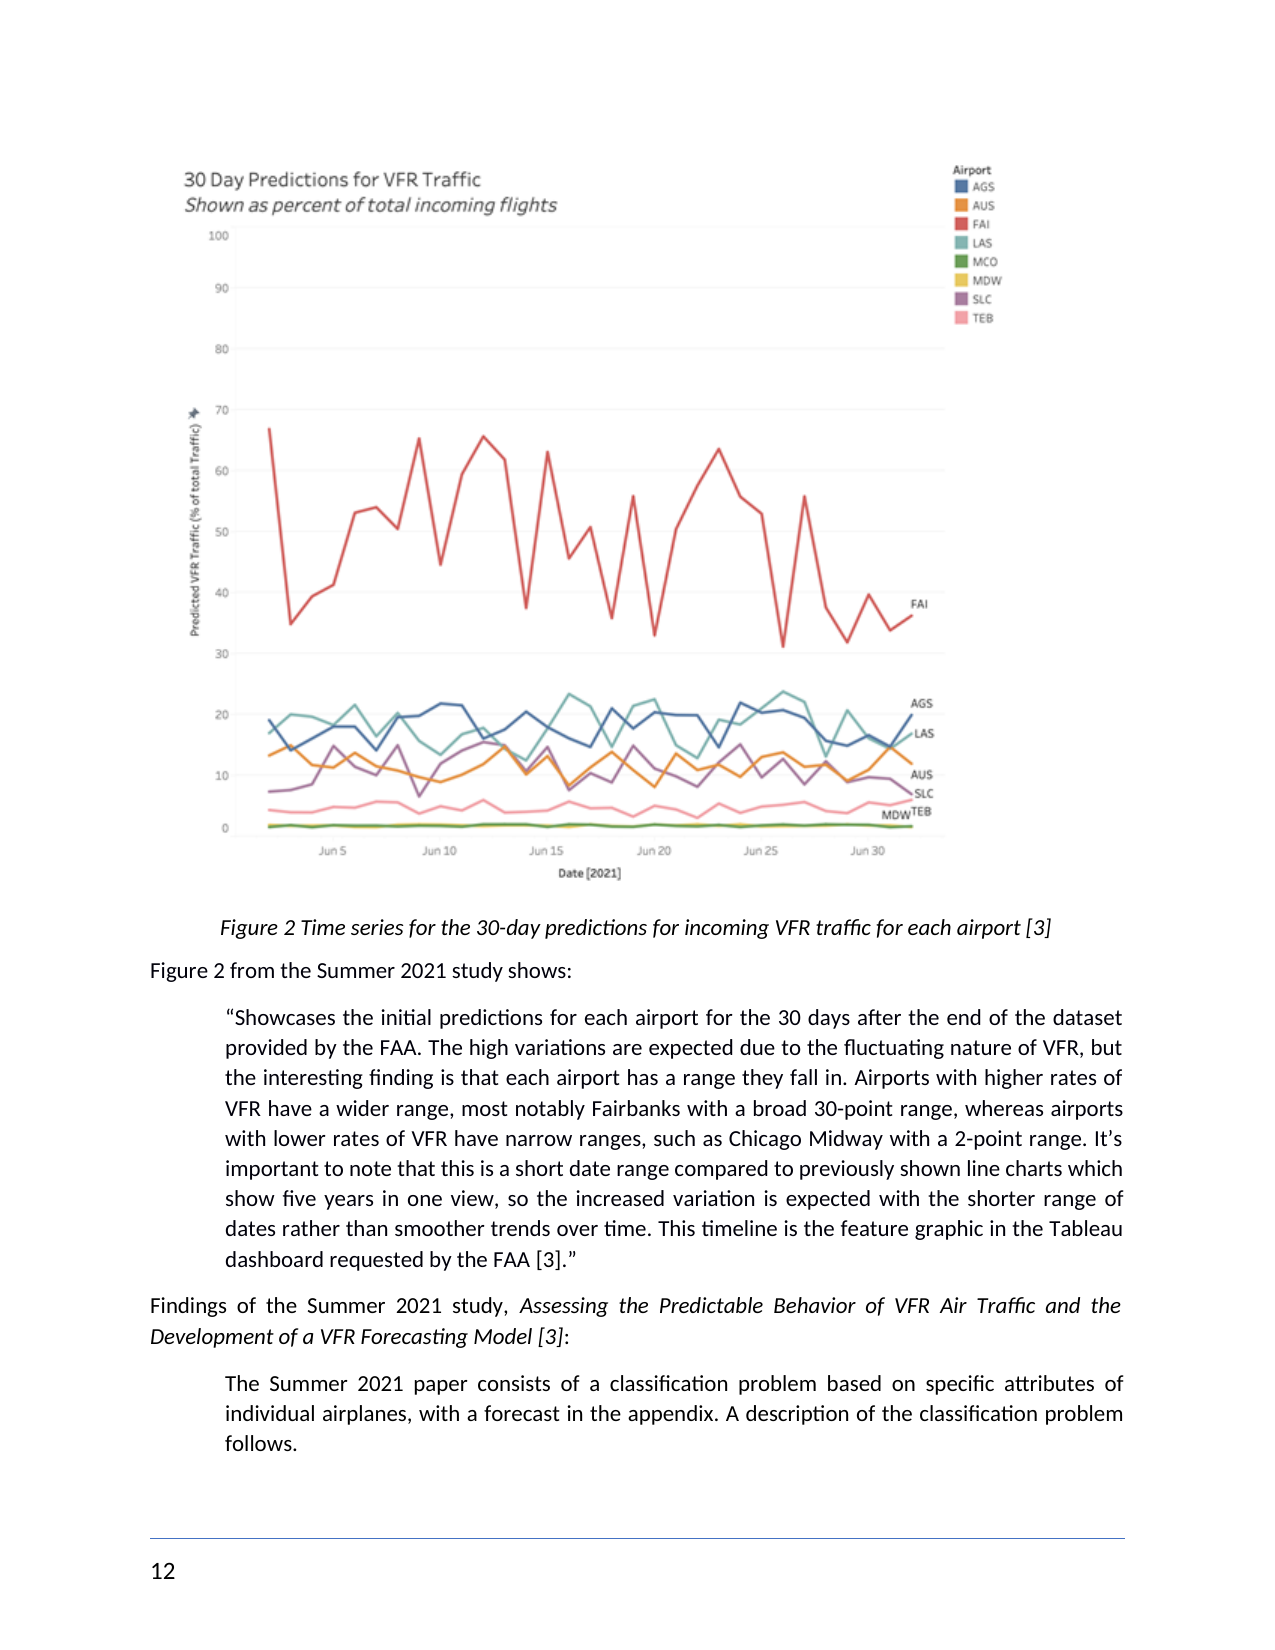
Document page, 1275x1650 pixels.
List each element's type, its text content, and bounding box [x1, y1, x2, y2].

text Findings of the Summer 2021 study, Assessing the Predictable Behavior of VFR Air Traffic and the Development of a VFR Forecasting Model [3]: [150, 1292, 1125, 1350]
text Figure 2 from the Summer 2021 study shows: [150, 956, 1125, 984]
picture [169, 150, 1106, 899]
text The Summer 2021 paper consists of a classification problem based on specific attributes of individual airplanes, with a forecast in the appendix. A description of the classification problem follows. [225, 1369, 1125, 1457]
text “Showcases the initial predictions for each airport for the 30 days after the end of the dataset provided by the FAA. The high variations are expected due to the fluctuating nature of VFR, but the interesting finding is that each airport has a range they fall in. Airports with higher rates of VFR have a wider range, most notably Fairbanks with a broad 30-point range, whereas airports with lower rates of VFR have narrow ranges, such as Chicago Midway with a 2-point range. It’s important to note that this is a short date range compared to previously shown line charts which show five years in one view, so the increased variation is expected with the shorter range of dates rather than smoother trends over time. This timeline is the feature graphic in the Tableau dashboard requested by the FAA .” [225, 1003, 1125, 1273]
text Figure 2 Time series for the 30-day predictions for incoming VFR traffic for each airport [3] [150, 913, 1125, 941]
